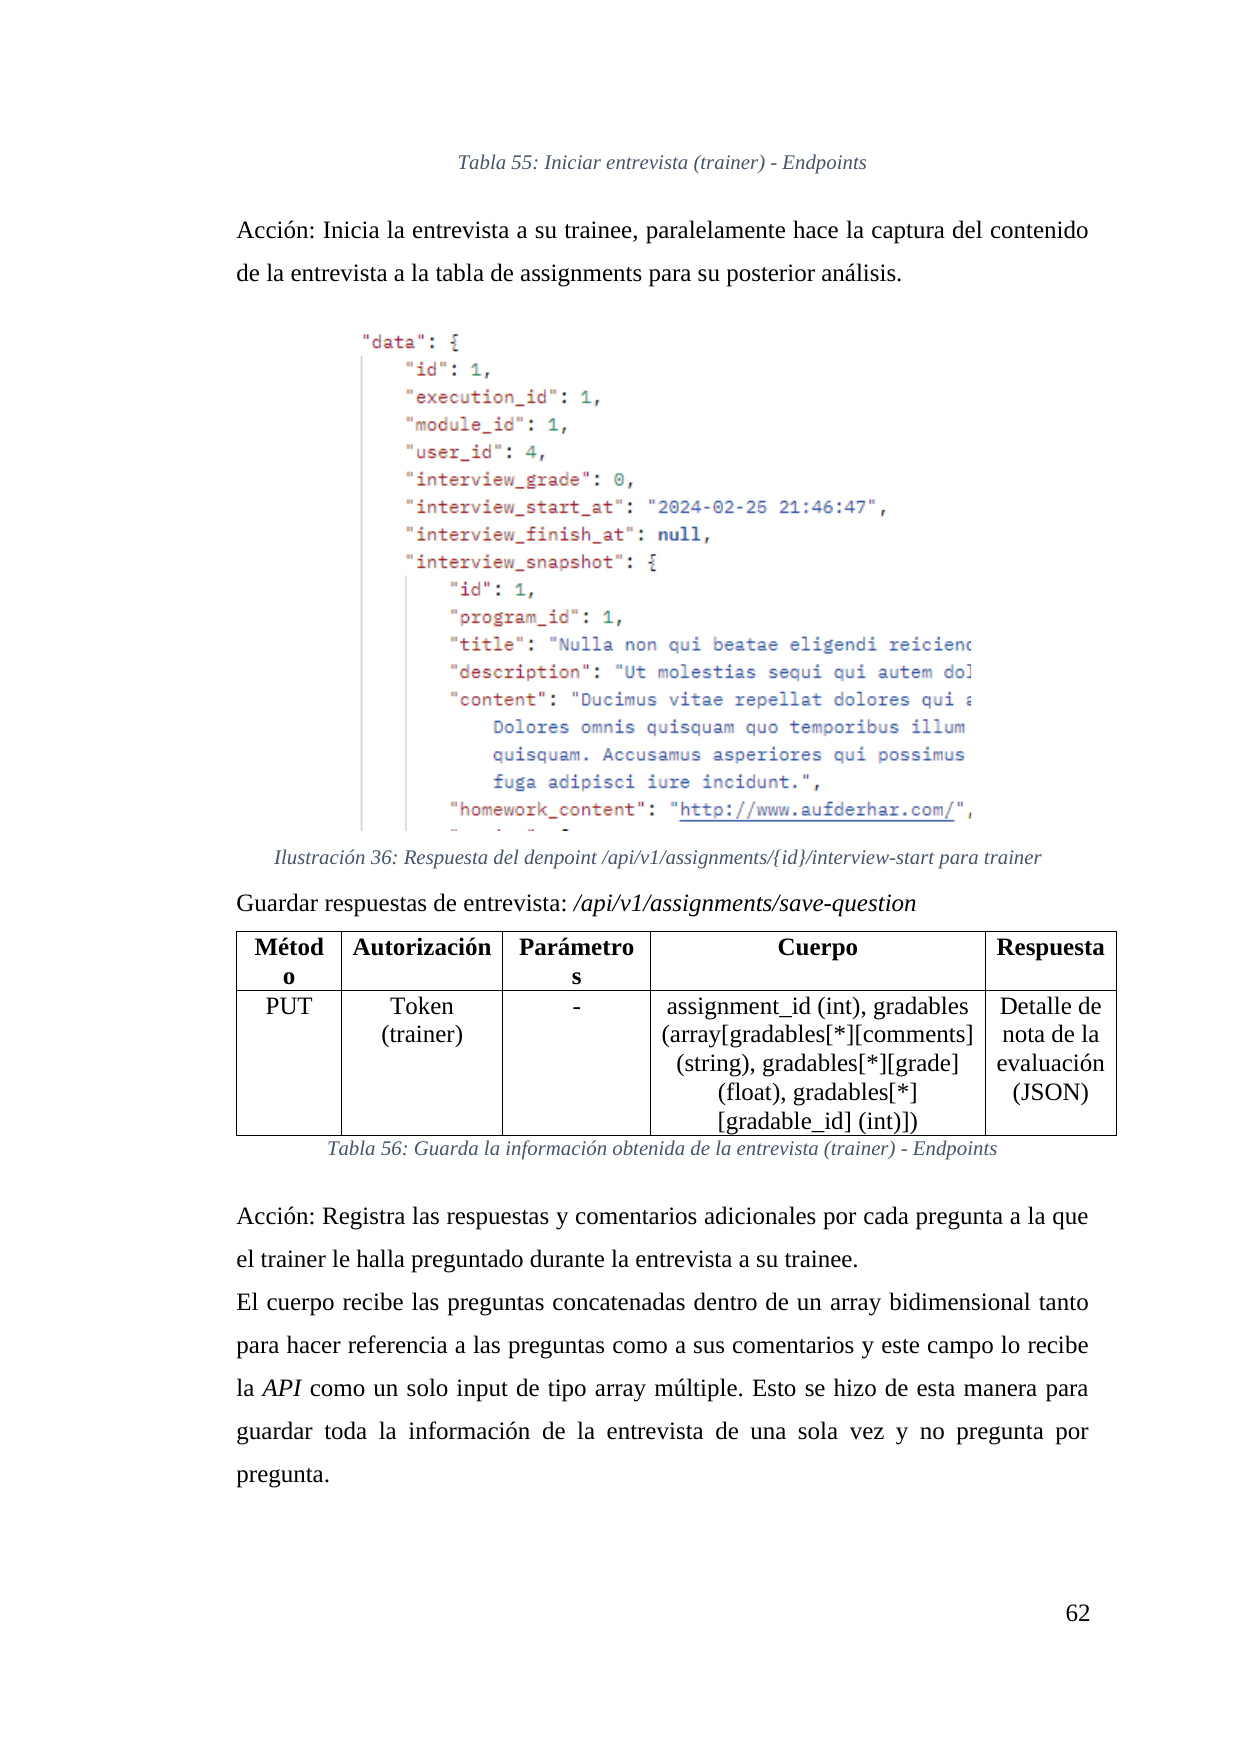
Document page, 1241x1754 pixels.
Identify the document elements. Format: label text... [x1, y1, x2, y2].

table_header Respuesta [986, 932, 1116, 990]
table_cell - [503, 991, 650, 1134]
table_header Autorización [342, 932, 502, 990]
subtitle Guardar respuestas de entrevista: /api/v1/assignments/save-question [236, 888, 1090, 917]
picture [355, 330, 972, 831]
text Tabla 56: Guarda la información obtenida de la entrevista (trainer) - Endpoints [236, 1136, 1090, 1160]
table_header Método [237, 932, 341, 990]
text Acción: Inicia la entrevista a su trainee, paralelamente hace la captura del contenido de la entrevista a la tabla de assignments para su posterior análisis. [236, 215, 1090, 287]
text Acción: Registra las respuestas y comentarios adicionales por cada pregunta a la que el trainer le halla preguntado durante la entrevista a su trainee. [236, 1201, 1090, 1273]
table_header Parámetros [503, 932, 650, 990]
table_cell PUT [237, 991, 341, 1134]
text El cuerpo recibe las preguntas concatenadas dentro de un array bidimensional tanto para hacer referencia a las preguntas como a sus comentarios y este campo lo recibe la API como un solo input de tipo array múltiple. Esto se hizo de esta manera para guardar toda la información de la entrevista de una sola vez y no pregunta por pregunta. [236, 1287, 1090, 1488]
table_cell Token (trainer) [342, 991, 502, 1134]
text Tabla 55: Iniciar entrevista (trainer) - Endpoints [236, 150, 1090, 174]
table_header Cuerpo [651, 932, 985, 990]
table_cell Detalle de nota de la evaluación (JSON) [986, 991, 1116, 1134]
table_cell assignment_id (int), gradables (array[gradables[*][comments] (string), gradables[*][grade] (float), gradables[*][gradable_id] (int)]) [651, 991, 985, 1134]
